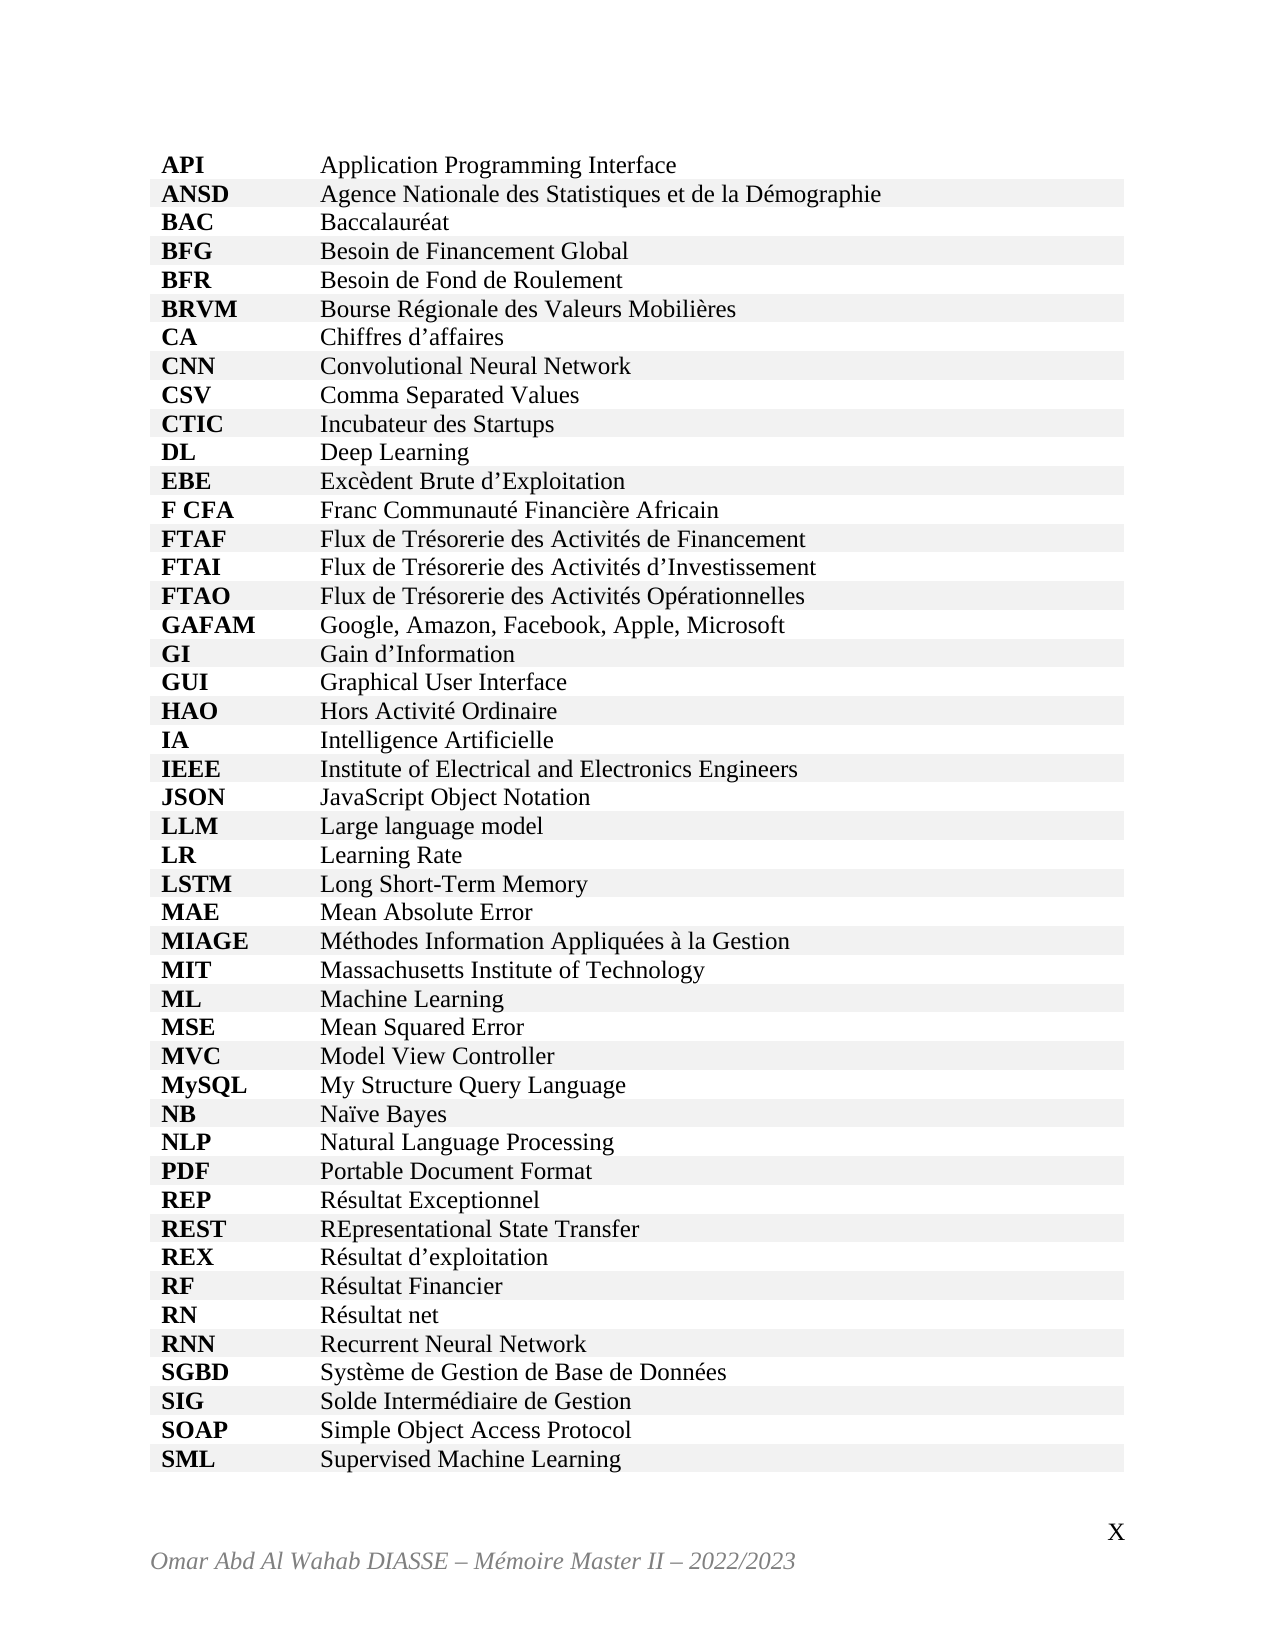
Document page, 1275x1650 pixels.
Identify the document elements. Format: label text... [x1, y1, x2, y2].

table_cell Résultat net [309, 1300, 1124, 1329]
table_cell MSE [150, 1013, 309, 1041]
table_cell MVC [150, 1041, 309, 1070]
table_cell Supervised Machine Learning [309, 1444, 1124, 1472]
table_cell Hors Activité Ordinaire [309, 696, 1124, 725]
table_cell Comma Separated Values [309, 380, 1124, 409]
table_cell Besoin de Fond de Roulement [309, 265, 1124, 294]
table_cell BRVM [150, 294, 309, 322]
table_cell Massachusetts Institute of Technology [309, 955, 1124, 984]
table_cell Intelligence Artificielle [309, 725, 1124, 754]
table_cell Recurrent Neural Network [309, 1329, 1124, 1357]
table_cell IA [150, 725, 309, 754]
table_cell Simple Object Access Protocol [309, 1415, 1124, 1444]
table_cell EBE [150, 466, 309, 495]
table_cell My Structure Query Language [309, 1070, 1124, 1099]
table_cell Flux de Trésorerie des Activités d’Investissement [309, 553, 1124, 581]
table_cell Long Short-Term Memory [309, 869, 1124, 897]
table_cell Excèdent Brute d’Exploitation [309, 466, 1124, 495]
table_cell IEEE [150, 754, 309, 782]
table_cell REX [150, 1243, 309, 1271]
table_cell HAO [150, 696, 309, 725]
table_cell RN [150, 1300, 309, 1329]
table_cell Baccalauréat [309, 208, 1124, 236]
table_cell REST [150, 1214, 309, 1242]
table_cell SML [150, 1444, 309, 1472]
table_cell MIT [150, 955, 309, 984]
table_cell Model View Controller [309, 1041, 1124, 1070]
table_cell SGBD [150, 1358, 309, 1386]
table_cell Large language model [309, 811, 1124, 840]
table_cell Flux de Trésorerie des Activités de Financement [309, 524, 1124, 552]
table_cell MIAGE [150, 926, 309, 955]
table_cell Convolutional Neural Network [309, 351, 1124, 380]
table_cell DL [150, 438, 309, 466]
table_cell Gain d’Information [309, 639, 1124, 667]
table_cell Institute of Electrical and Electronics Engineers [309, 754, 1124, 782]
table_cell Google, Amazon, Facebook, Apple, Microsoft [309, 610, 1124, 639]
table_cell Mean Absolute Error [309, 898, 1124, 926]
table_cell Graphical User Interface [309, 668, 1124, 696]
table_cell F CFA [150, 495, 309, 524]
table_cell Résultat d’exploitation [309, 1243, 1124, 1271]
table_cell Natural Language Processing [309, 1128, 1124, 1156]
table_cell Learning Rate [309, 840, 1124, 869]
table_cell Méthodes Information Appliquées à la Gestion [309, 926, 1124, 955]
table_cell LSTM [150, 869, 309, 897]
table_cell Incubateur des Startups [309, 409, 1124, 437]
table_cell Résultat Financier [309, 1271, 1124, 1300]
table_cell Mean Squared Error [309, 1013, 1124, 1041]
table_cell CSV [150, 380, 309, 409]
table_cell Naïve Bayes [309, 1099, 1124, 1127]
table_cell Résultat Exceptionnel [309, 1185, 1124, 1214]
table_cell Portable Document Format [309, 1156, 1124, 1185]
table_cell REpresentational State Transfer [309, 1214, 1124, 1242]
table_cell NLP [150, 1128, 309, 1156]
table_cell GI [150, 639, 309, 667]
table_cell Bourse Régionale des Valeurs Mobilières [309, 294, 1124, 322]
table_cell JSON [150, 783, 309, 811]
table_cell ANSD [150, 179, 309, 207]
table_cell Système de Gestion de Base de Données [309, 1358, 1124, 1386]
table_cell SIG [150, 1386, 309, 1415]
table_cell Agence Nationale des Statistiques et de la Démographie [309, 179, 1124, 207]
table_cell RF [150, 1271, 309, 1300]
table_cell API [150, 150, 309, 179]
table_cell ML [150, 984, 309, 1012]
table_cell RNN [150, 1329, 309, 1357]
table_cell GUI [150, 668, 309, 696]
table_cell FTAI [150, 553, 309, 581]
table_cell NB [150, 1099, 309, 1127]
table_cell CA [150, 323, 309, 351]
table_cell CTIC [150, 409, 309, 437]
table_cell Deep Learning [309, 438, 1124, 466]
table_cell REP [150, 1185, 309, 1214]
table_cell Machine Learning [309, 984, 1124, 1012]
table_cell MySQL [150, 1070, 309, 1099]
table_cell BFR [150, 265, 309, 294]
table_cell FTAF [150, 524, 309, 552]
table_cell LLM [150, 811, 309, 840]
table_cell Flux de Trésorerie des Activités Opérationnelles [309, 581, 1124, 610]
table_cell MAE [150, 898, 309, 926]
table_cell JavaScript Object Notation [309, 783, 1124, 811]
table_cell SOAP [150, 1415, 309, 1444]
table_cell BAC [150, 208, 309, 236]
table_cell Solde Intermédiaire de Gestion [309, 1386, 1124, 1415]
table_cell BFG [150, 236, 309, 265]
table_cell LR [150, 840, 309, 869]
table_cell Besoin de Financement Global [309, 236, 1124, 265]
table_cell Chiffres d’affaires [309, 323, 1124, 351]
table_cell GAFAM [150, 610, 309, 639]
table_cell FTAO [150, 581, 309, 610]
table_cell Franc Communauté Financière Africain [309, 495, 1124, 524]
table_cell Application Programming Interface [309, 150, 1124, 179]
table_cell PDF [150, 1156, 309, 1185]
table_cell CNN [150, 351, 309, 380]
